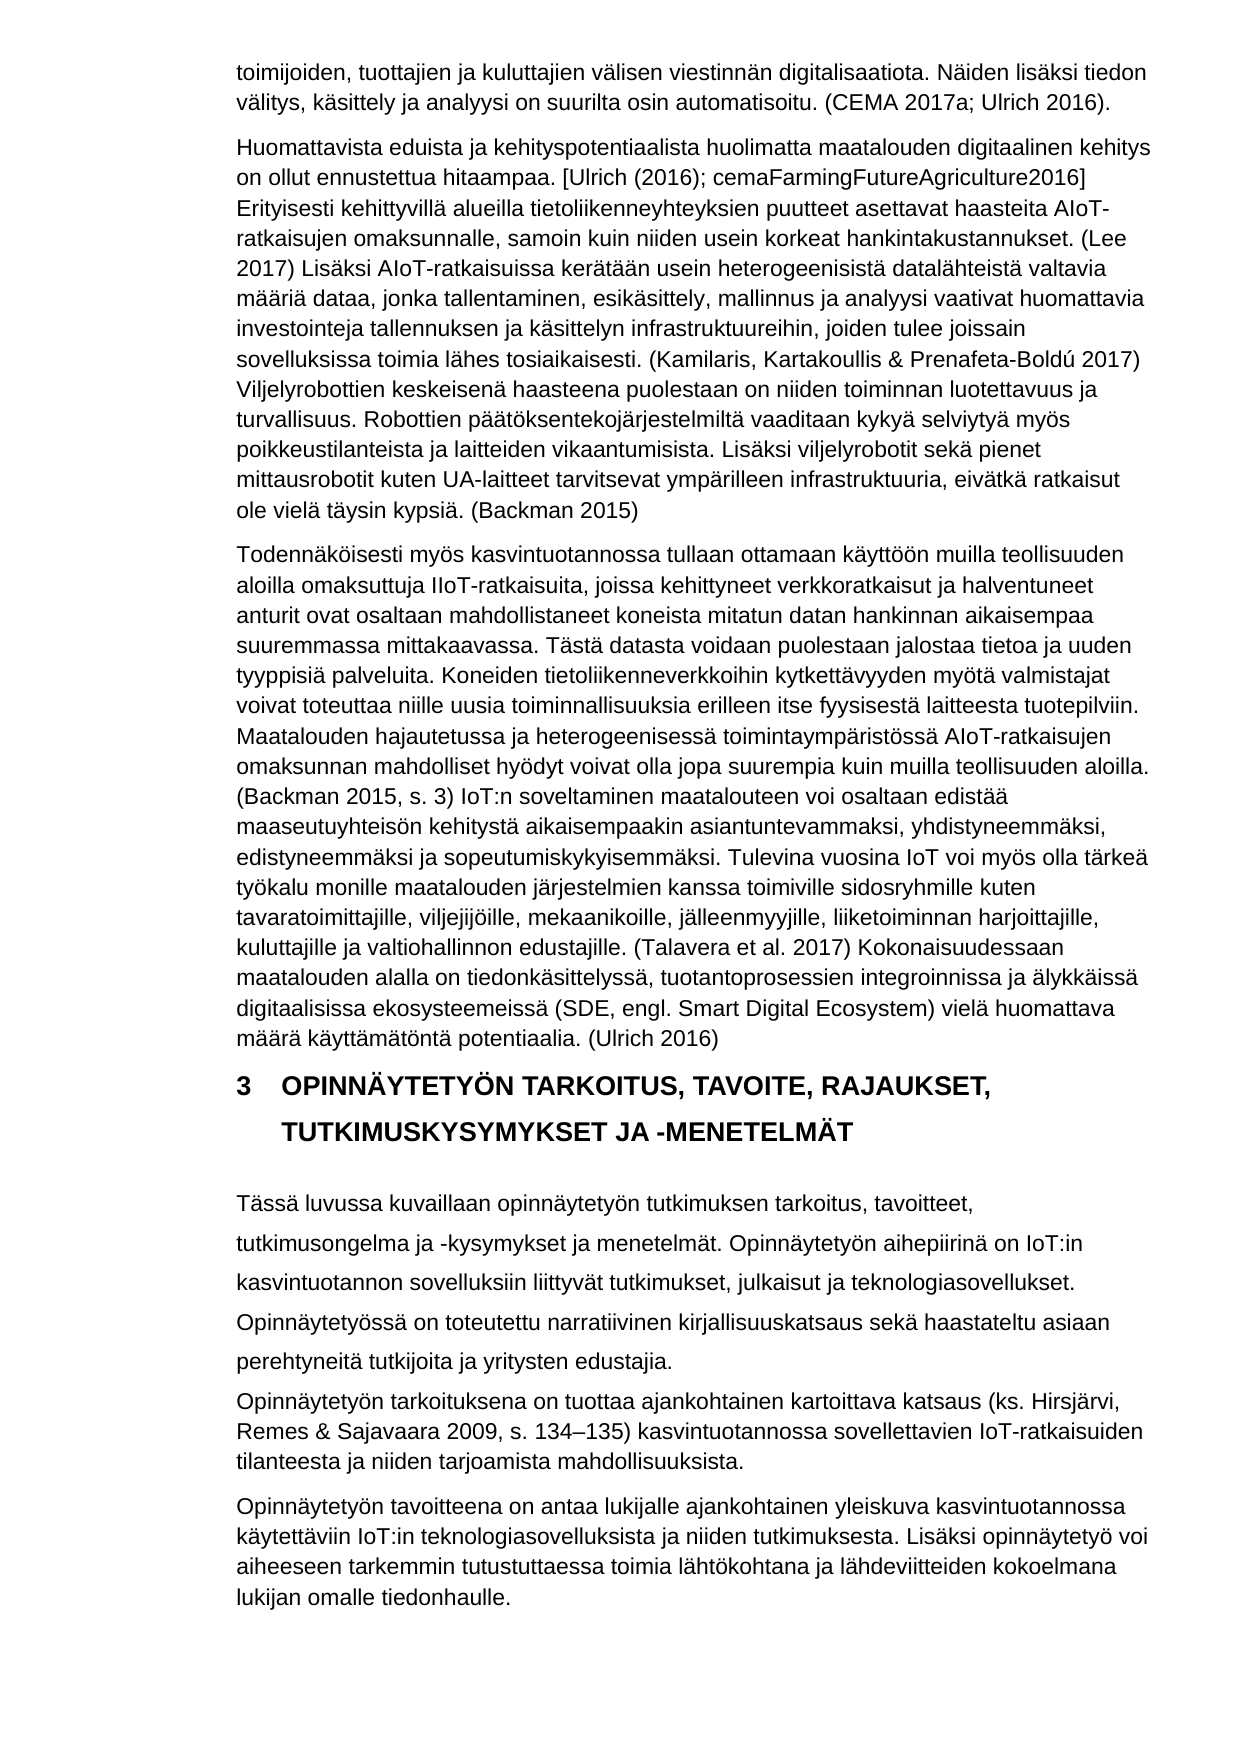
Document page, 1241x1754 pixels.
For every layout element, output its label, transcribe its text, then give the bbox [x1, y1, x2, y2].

text Todennäköisesti myös kasvintuotannossa tullaan ottamaan käyttöön muilla teollisuuden aloilla omaksuttuja IIoT-ratkaisuita, joissa kehittyneet verkkoratkaisut ja halventuneet anturit ovat osaltaan mahdollistaneet koneista mitatun datan hankinnan aikaisempaa suuremmassa mittakaavassa. Tästä datasta voidaan puolestaan jalostaa tietoa ja uuden tyyppisiä palveluita. Koneiden tietoliikenneverkkoihin kytkettävyyden myötä valmistajat voivat toteuttaa niille uusia toiminnallisuuksia erilleen itse fyysisestä laitteesta tuotepilviin. Maatalouden hajautetussa ja heterogeenisessä toimintaympäristössä AIoT-ratkaisujen omaksunnan mahdolliset hyödyt voivat olla jopa suurempia kuin muilla teollisuuden aloilla. (Backman 2015, s. 3) IoT:n soveltaminen maatalouteen voi osaltaan edistää maaseutuyhteisön kehitystä aikaisempaakin asiantuntevammaksi, yhdistyneemmäksi, edistyneemmäksi ja sopeutumiskykyisemmäksi. Tulevina vuosina IoT voi myös olla tärkeä työkalu monille maatalouden järjestelmien kanssa toimiville sidosryhmille kuten tavaratoimittajille, viljejijöille, mekaanikoille, jälleenmyyjille, liiketoiminnan harjoittajille, kuluttajille ja valtiohallinnon edustajille. (Talavera et al. 2017) Kokonaisuudessaan maatalouden alalla on tiedonkäsittelyssä, tuotantoprosessien integroinnissa ja älykkäissä digitaalisissa ekosysteemeissä (SDE, engl. Smart Digital Ecosystem) vielä huomattava määrä käyttämätöntä potentiaalia. (Ulrich 2016) [236, 541, 1152, 1051]
text Huomattavista eduista ja kehityspotentiaalista huolimatta maatalouden digitaalinen kehitys on ollut ennustettua hitaampaa. [Ulrich (2016); cemaFarmingFutureAgriculture2016] Erityisesti kehittyvillä alueilla tietoliikenneyhteyksien puutteet asettavat haasteita AIoT-ratkaisujen omaksunnalle, samoin kuin niiden usein korkeat hankintakustannukset. (Lee 2017) Lisäksi AIoT-ratkaisuissa kerätään usein heterogeenisistä datalähteistä valtavia määriä dataa, jonka tallentaminen, esikäsittely, mallinnus ja analyysi vaativat huomattavia investointeja tallennuksen ja käsittelyn infrastruktuureihin, joiden tulee joissain sovelluksissa toimia lähes tosiaikaisesti. (Kamilaris, Kartakoullis & Prenafeta-Boldú 2017) Viljelyrobottien keskeisenä haasteena puolestaan on niiden toiminnan luotettavuus ja turvallisuus. Robottien päätöksentekojärjestelmiltä vaaditaan kykyä selviytyä myös poikkeustilanteista ja laitteiden vikaantumisista. Lisäksi viljelyrobotit sekä pienet mittausrobotit kuten UA-laitteet tarvitsevat ympärilleen infrastruktuuria, eivätkä ratkaisut ole vielä täysin kypsiä. (Backman 2015) [236, 134, 1152, 523]
text Opinnäytetyön tarkoituksena on tuottaa ajankohtainen kartoittava katsaus (ks. Hirsjärvi, Remes & Sajavaara 2009, s. 134–135) kasvintuotannossa sovellettavien IoT-ratkaisuiden tilanteesta ja niiden tarjoamista mahdollisuuksista. [236, 1388, 1152, 1474]
text Opinnäytetyön tavoitteena on antaa lukijalle ajankohtainen yleiskuva kasvintuotannossa käytettäviin IoT:in teknologiasovelluksista ja niiden tutkimuksesta. Lisäksi opinnäytetyö voi aiheeseen tarkemmin tutustuttaessa toimia lähtökohtana ja lähdeviitteiden kokoelmana lukijan omalle tiedonhaulle. [236, 1493, 1152, 1610]
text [236, 59, 1152, 116]
subtitle OPINNÄYTETYÖN TARKOITUS, TAVOITE, RAJAUKSET, TUTKIMUSKYSYMYKSET JA -MENETELMÄT [236, 1069, 1152, 1148]
